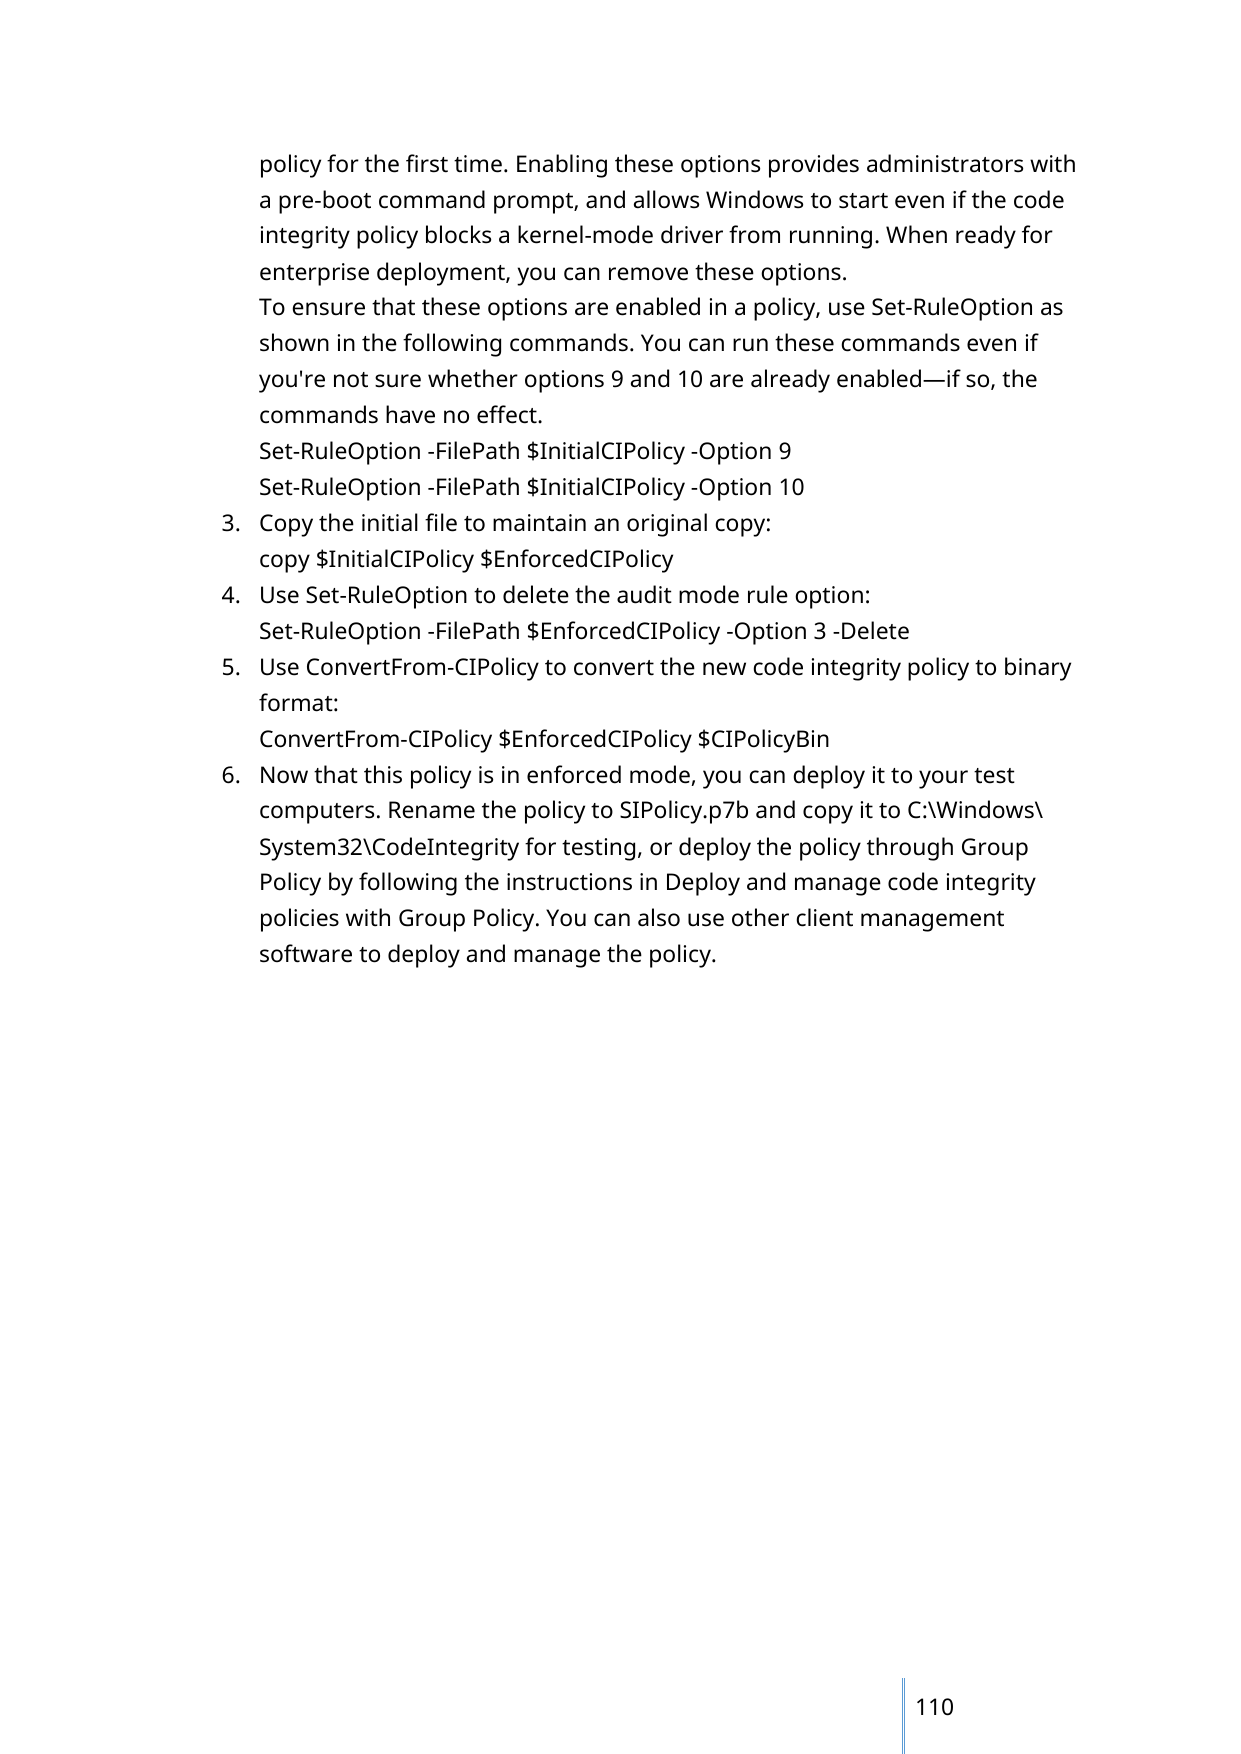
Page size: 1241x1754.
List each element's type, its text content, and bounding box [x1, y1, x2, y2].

list Copy the initial file to maintain an original copy: copy $InitialCIPolicy $EnforcedCIPolicy [221, 507, 1093, 574]
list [221, 148, 1093, 502]
list Use ConvertFrom-CIPolicy to convert the new code integrity policy to binary format: ConvertFrom-CIPolicy $EnforcedCIPolicy $CIPolicyBin [221, 651, 1093, 754]
list Now that this policy is in enforced mode, you can deploy it to your test computers. Rename the policy to SIPolicy.p7b and copy it to C:\Windows\System32\CodeIntegrity for testing, or deploy the policy through Group Policy by following the instructions in Deploy and manage code integrity policies with Group Policy. You can also use other client management software to deploy and manage the policy. [221, 758, 1093, 969]
list Use Set-RuleOption to delete the audit mode rule option: Set-RuleOption -FilePath $EnforcedCIPolicy -Option 3 -Delete [221, 579, 1093, 646]
